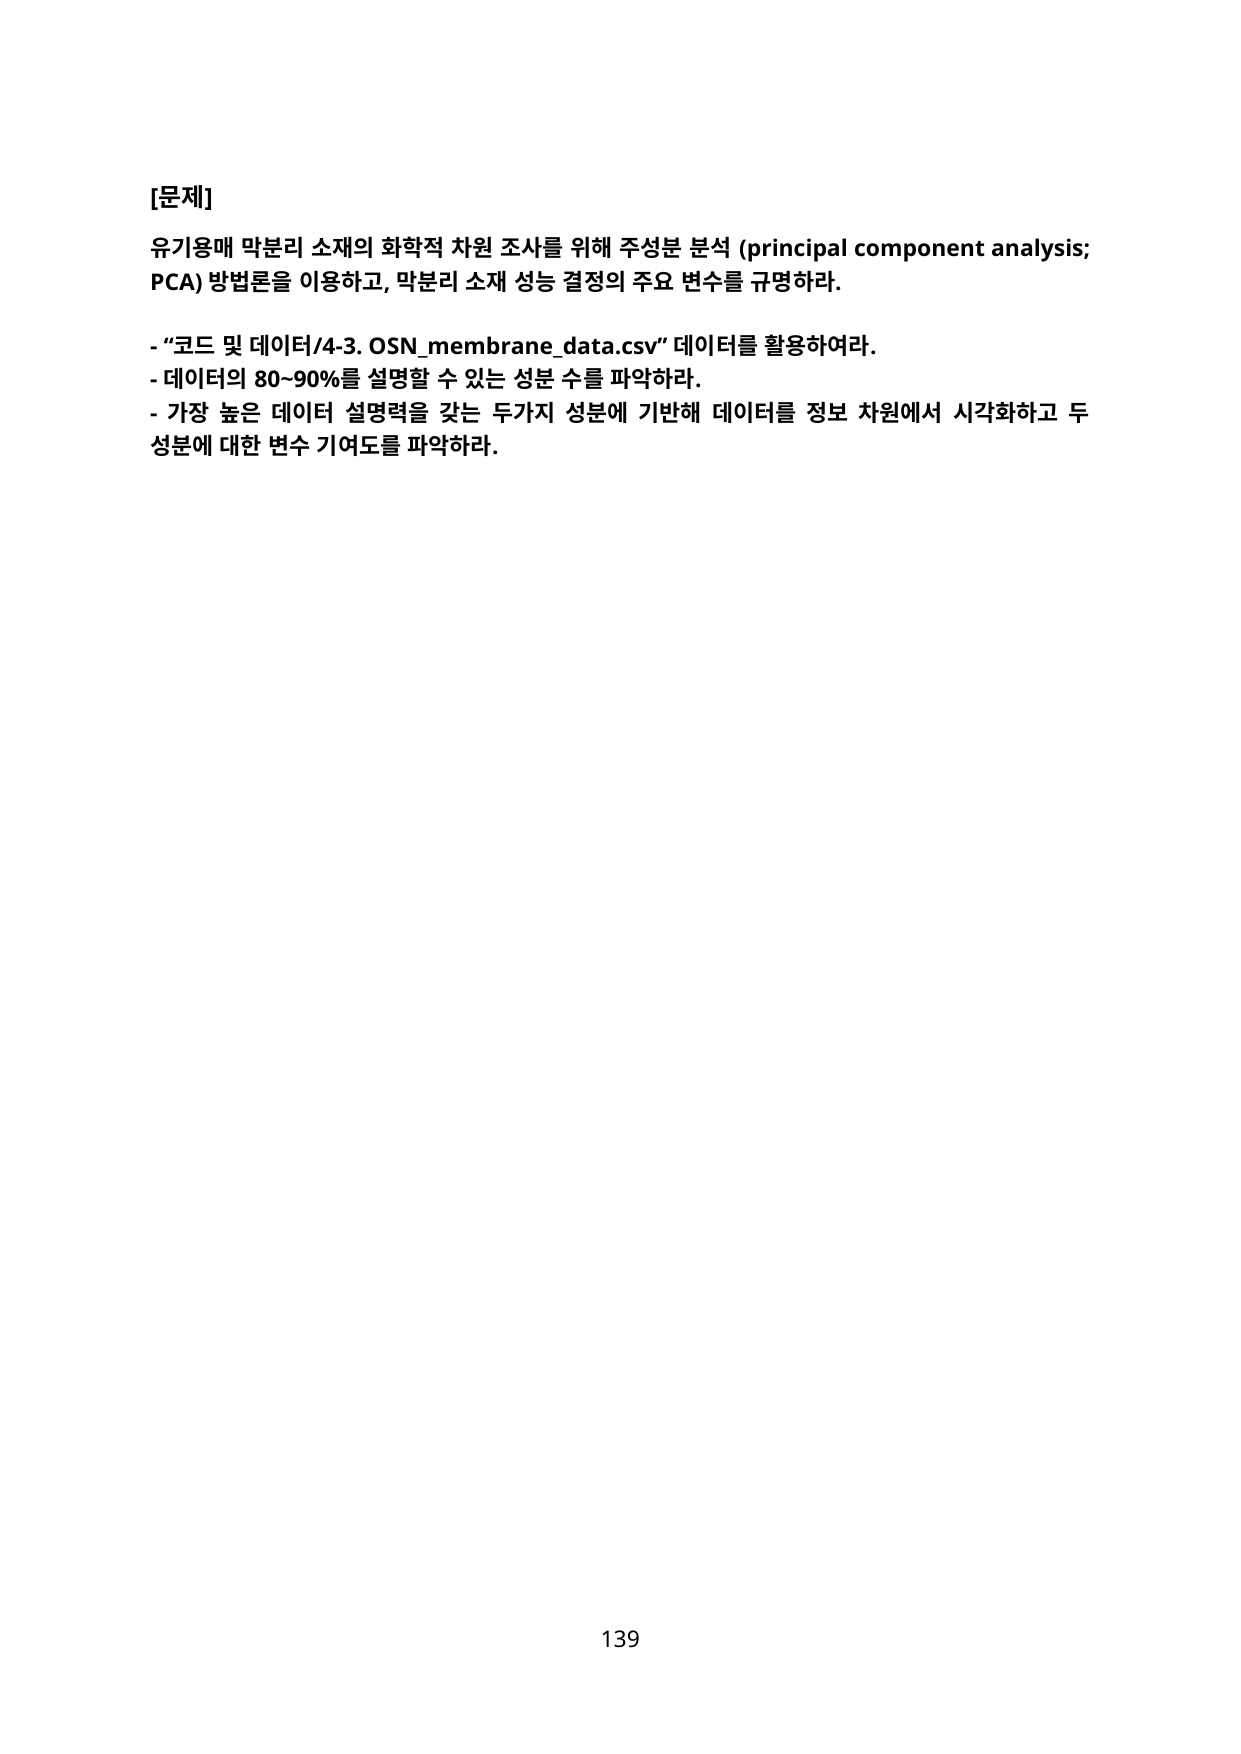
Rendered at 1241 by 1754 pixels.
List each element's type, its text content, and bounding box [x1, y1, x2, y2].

text - 데이터의 80~90%를 설명할 수 있는 성분 수를 파악하라. [150, 361, 1090, 395]
subtitle [문제] [150, 177, 1090, 213]
text - 가장 높은 데이터 설명력을 갖는 두가지 성분에 기반해 데이터를 정보 차원에서 시각화하고 두 성분에 대한 변수 기여도를 파악하라. [150, 395, 1090, 461]
text 유기용매 막분리 소재의 화학적 차원 조사를 위해 주성분 분석 (principal component analysis; PCA) 방법론을 이용하고, 막분리 소재 성능 결정의 주요 변수를 규명하라. [150, 230, 1090, 297]
text - “코드 및 데이터/4-3. OSN_membrane_data.csv” 데이터를 활용하여라. [150, 328, 1090, 361]
